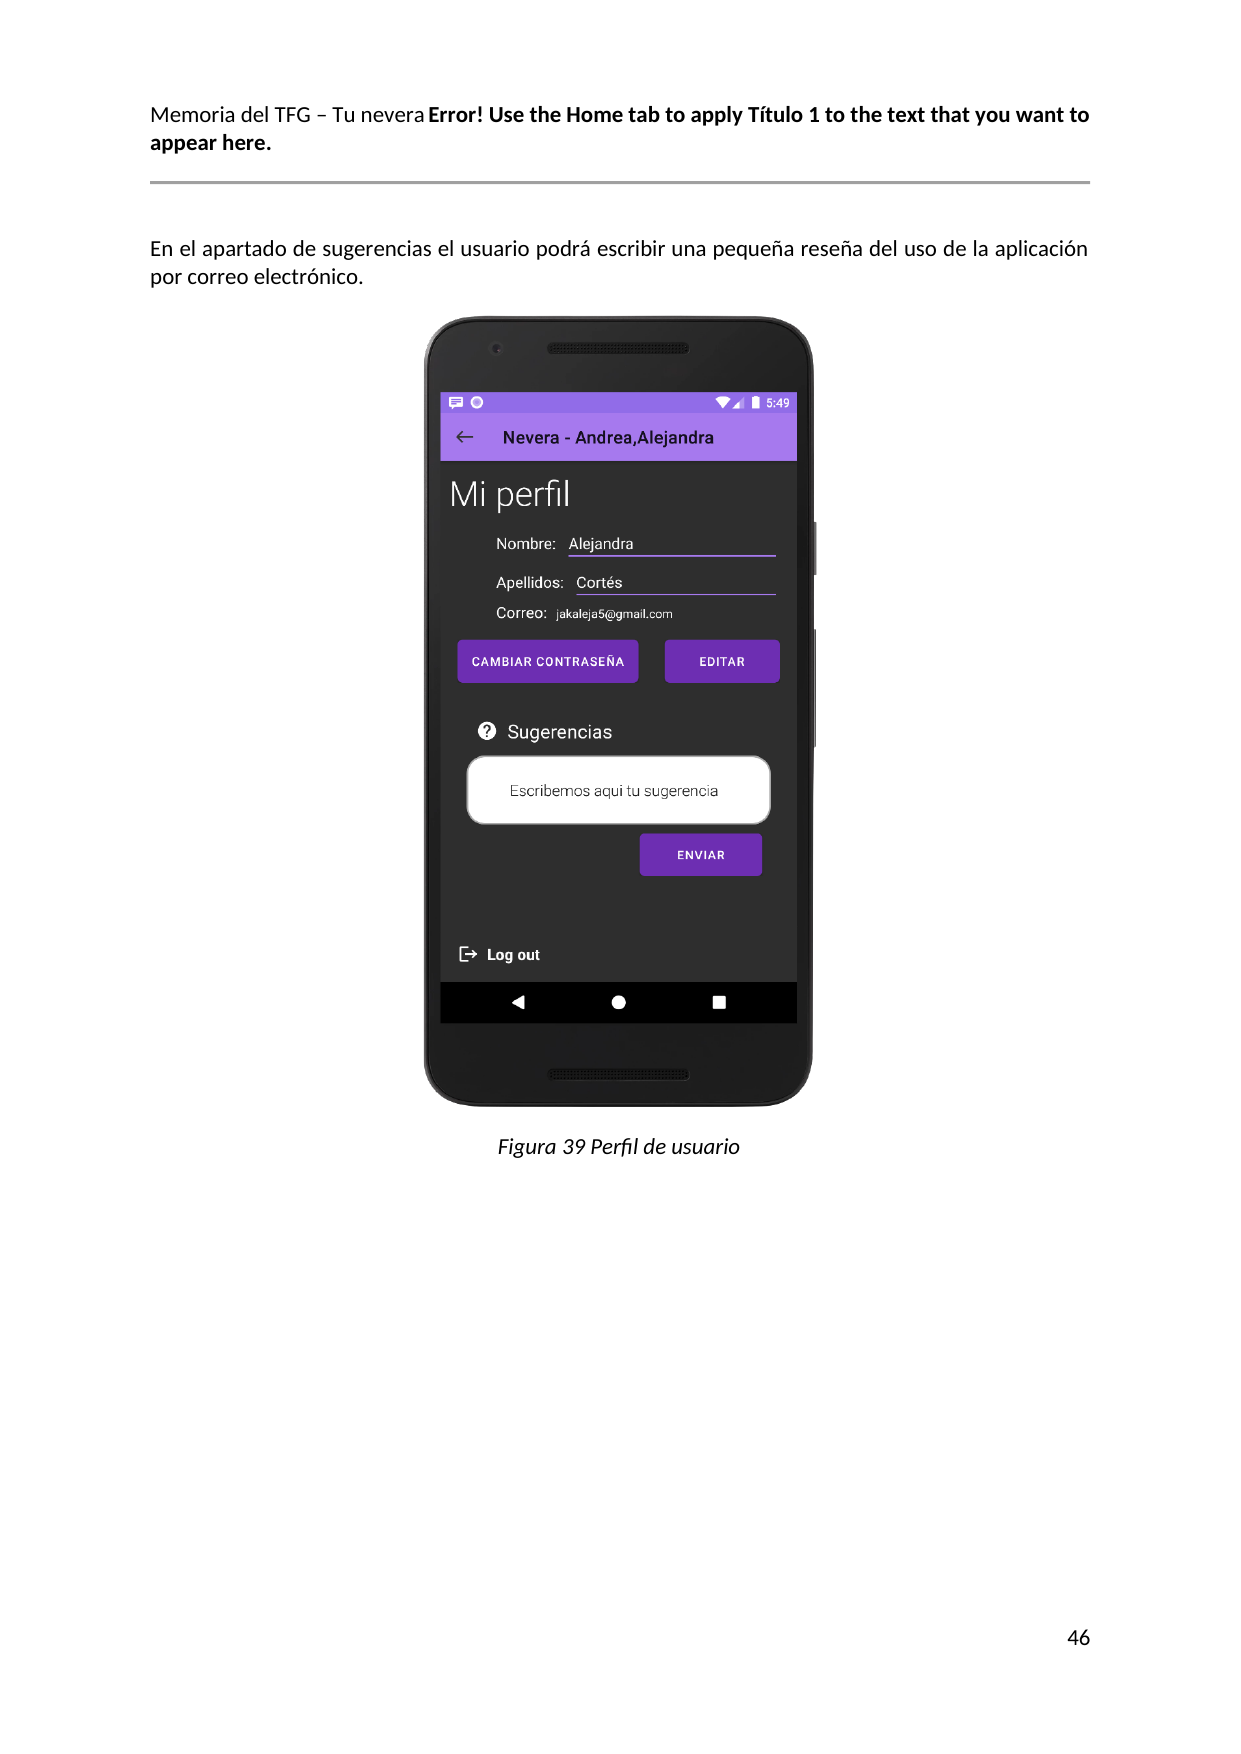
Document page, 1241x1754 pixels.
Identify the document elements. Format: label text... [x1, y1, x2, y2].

picture [423, 315, 817, 1107]
text En el apartado de sugerencias el usuario podrá escribir una pequeña reseña del uso de la aplicación por correo electrónico. [150, 234, 1090, 290]
